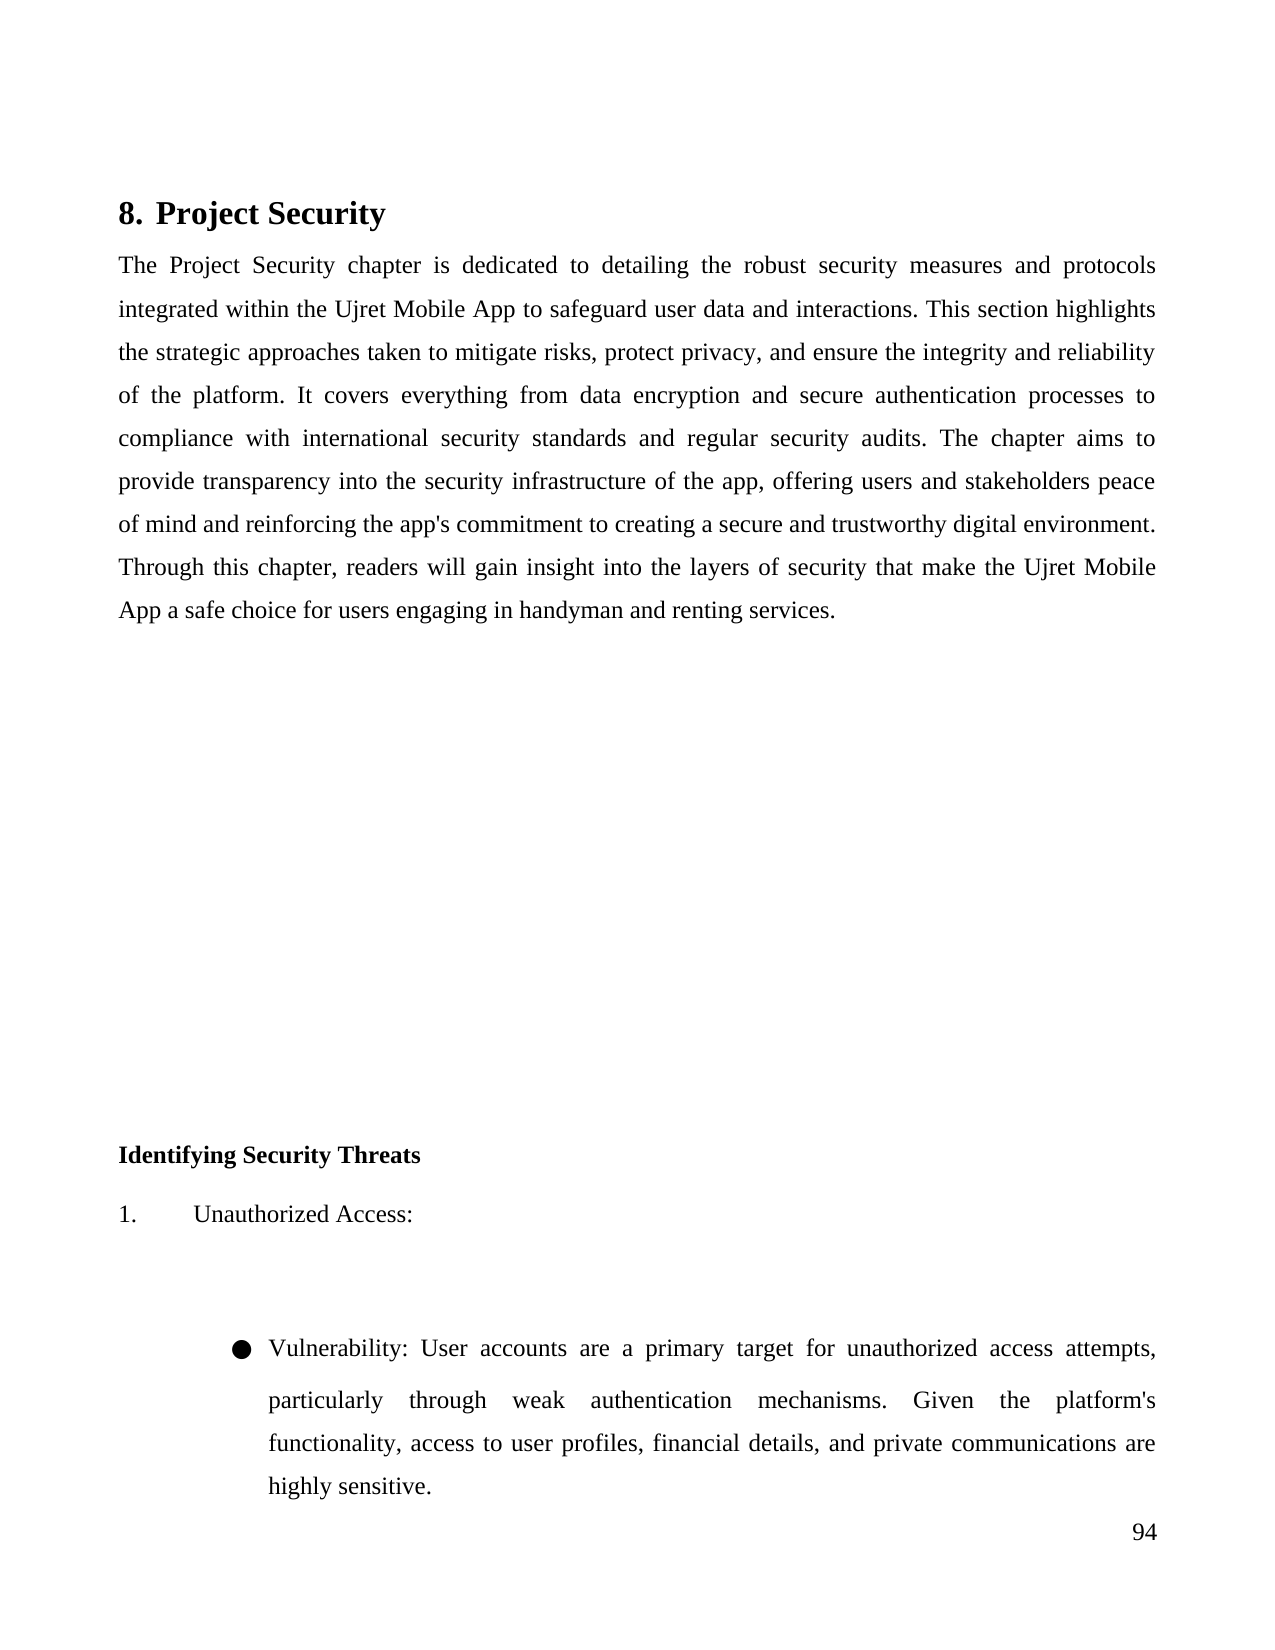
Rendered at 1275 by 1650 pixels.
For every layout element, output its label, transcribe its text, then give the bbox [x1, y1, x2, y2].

text The Project Security chapter is dedicated to detailing the robust security measures and protocols integrated within the Ujret Mobile App to safeguard user data and interactions. This section highlights the strategic approaches taken to mitigate risks, protect privacy, and ensure the integrity and reliability of the platform. It covers everything from data encryption and secure authentication processes to compliance with international security standards and regular security audits. The chapter aims to provide transparency into the security infrastructure of the app, offering users and stakeholders peace of mind and reinforcing the app's commitment to creating a secure and trustworthy digital environment. Through this chapter, readers will gain insight into the layers of security that make the Ujret Mobile App a safe choice for users engaging in handyman and renting services. [118, 251, 1157, 624]
list Vulnerability: User accounts are a primary target for unauthorized access attempts, particularly through weak authentication mechanisms. Given the platform's functionality, access to user profiles, financial details, and private communications are highly sensitive. [231, 1319, 1157, 1500]
text 1. Unauthorized Access: [118, 1199, 1157, 1228]
text Identifying Security Threats [118, 1140, 1157, 1168]
subtitle Project Security [118, 193, 1157, 231]
